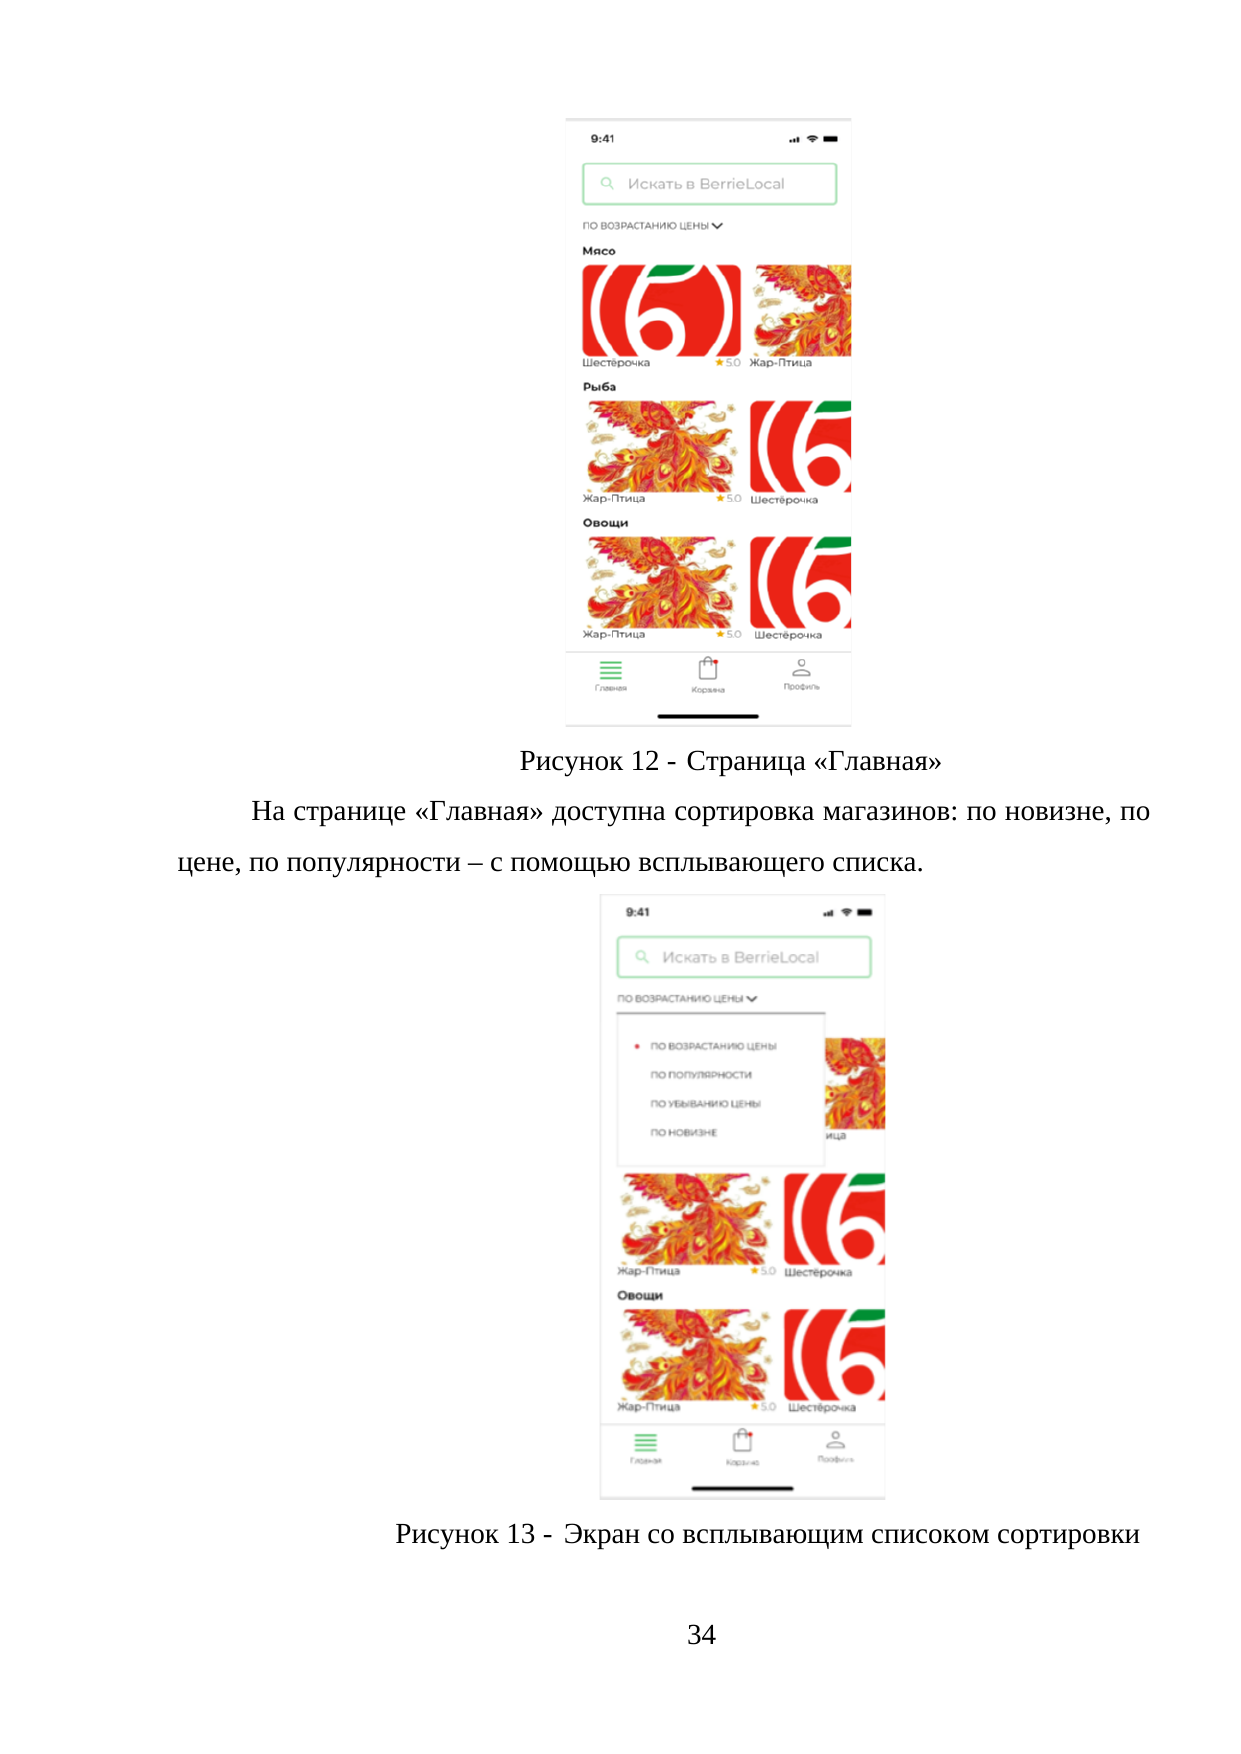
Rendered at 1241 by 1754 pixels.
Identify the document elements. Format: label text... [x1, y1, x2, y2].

picture [599, 894, 886, 1500]
picture [565, 118, 852, 727]
text Экран со всплывающим списоком сортировки [326, 1516, 1152, 1549]
text Страница «Главная» [310, 743, 1152, 777]
text На странице «Главная» доступна сортировка магазинов: по новизне, по цене, по популярности – с помощью всплывающего списка. [177, 793, 1152, 877]
